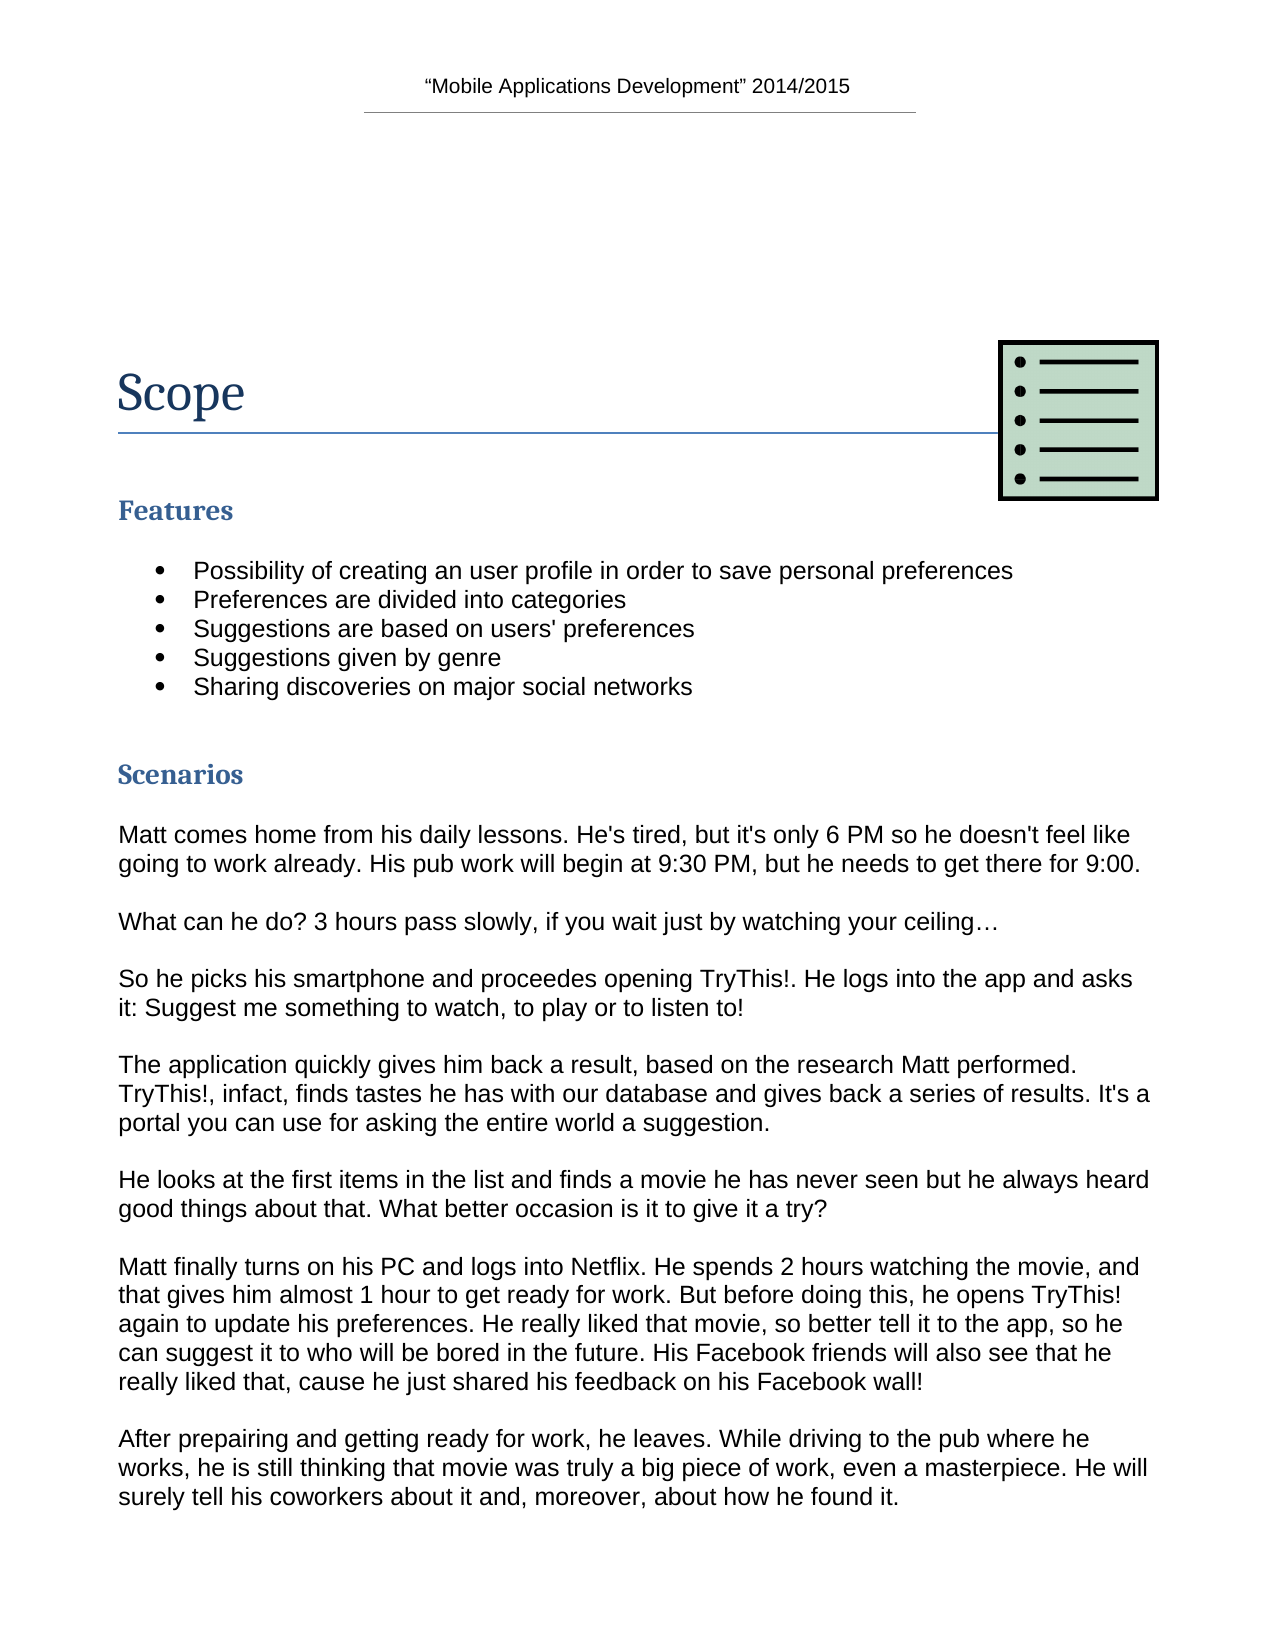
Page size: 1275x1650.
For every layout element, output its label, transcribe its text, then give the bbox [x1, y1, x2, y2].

list Sharing discoveries on major social networks [156, 672, 1157, 701]
text Scenarios [118, 758, 1157, 792]
text Matt finally turns on his PC and logs into Netflix. He spends 2 hours watching the movie, and that gives him almost 1 hour to get ready for work. But before doing this, he opens TryThis! again to update his preferences. He really liked that movie, so better tell it to the app, so he can suggest it to who will be bored in the future. His Facebook friends will also see that he really liked that, cause he just shared his feedback on his Facebook wall! After prepairing and getting ready for work, he leaves. While driving to the pub where he works, he is still thinking that movie was truly a big piece of work, even a masterpiece. He will surely tell his coworkers about it and, moreover, about how he found it. [118, 1252, 1157, 1510]
text Scope [118, 361, 997, 432]
list Suggestions given by genre [156, 643, 1157, 672]
list Preferences are divided into categories [156, 585, 1157, 614]
picture [997, 340, 1159, 501]
text What can he do? 3 hours pass slowly, if you wait just by watching your ceiling… [118, 907, 1157, 935]
text So he picks his smartphone and proceedes opening TryThis!. He logs into the app and asks it: Suggest me something to watch, to play or to listen to! [118, 964, 1157, 1022]
text The application quickly gives him back a result, based on the research Matt performed. TryThis!, infact, finds tastes he has with our database and gives back a series of results. It's a portal you can use for asking the entire world a suggestion. [118, 1050, 1157, 1137]
text Features [118, 494, 1157, 527]
text Matt comes home from his daily lessons. He's tired, but it's only 6 PM so he doesn't feel like going to work already. His pub work will begin at 9:30 PM, but he needs to get there for 9:00. [118, 820, 1157, 878]
list Suggestions are based on users' preferences [156, 614, 1157, 643]
list Possibility of creating an user profile in order to save personal preferences [156, 556, 1157, 585]
text He looks at the first items in the list and finds a movie he has never seen but he always heard good things about that. What better occasion is it to give it a try? [118, 1165, 1157, 1223]
